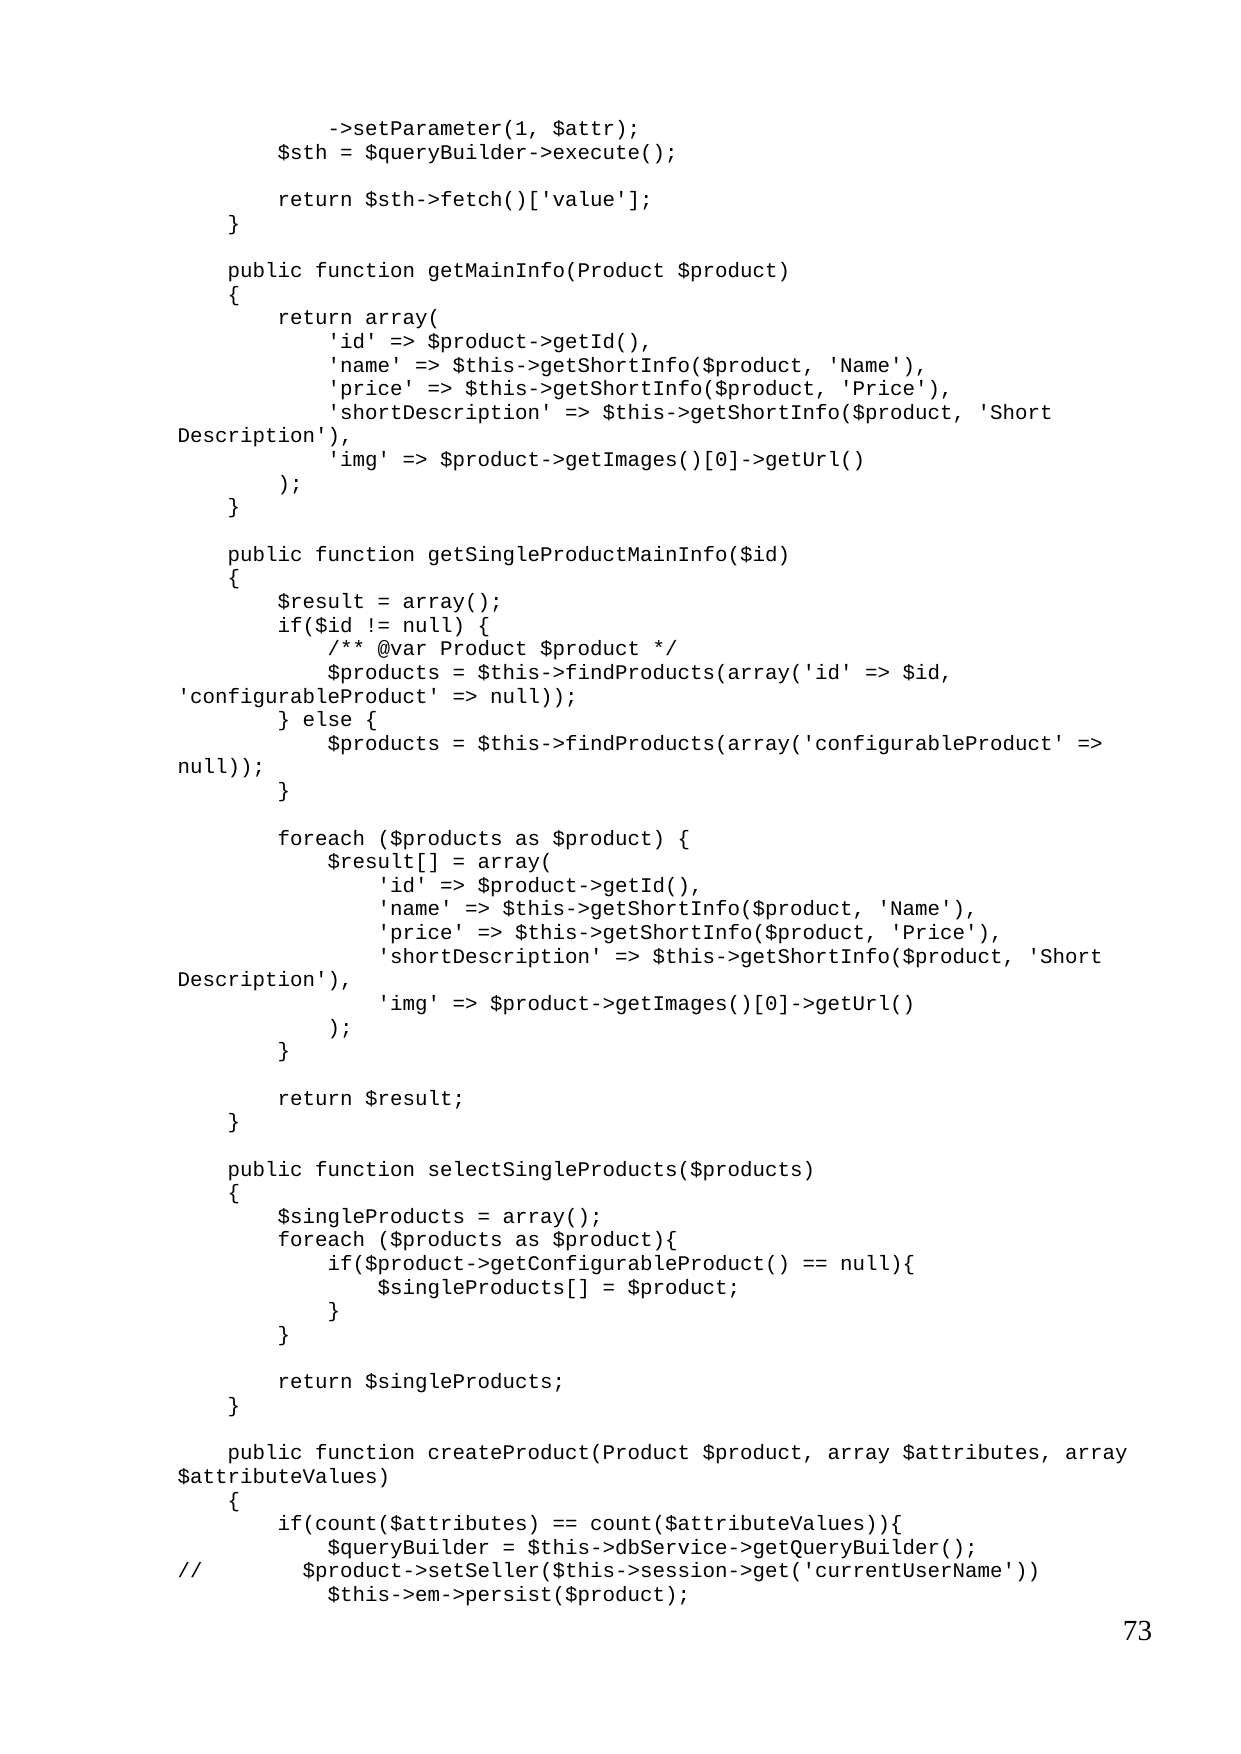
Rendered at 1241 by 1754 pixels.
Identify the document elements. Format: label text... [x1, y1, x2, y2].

text { [177, 1489, 1152, 1513]
text ); [177, 473, 1152, 496]
text return $result; [177, 1088, 1152, 1111]
text /** @var Product $product */ [177, 638, 1152, 662]
text $singleProducts[] = $product; [177, 1277, 1152, 1300]
text 'shortDescription' => $this->getShortInfo($product, 'Short Description'), [177, 402, 1152, 449]
text return $singleProducts; [177, 1371, 1152, 1395]
text } [177, 1111, 1152, 1135]
text } [177, 780, 1152, 804]
text ); [177, 1017, 1152, 1040]
text // $product->setSeller($this->session->get('currentUserName')) [177, 1561, 1152, 1584]
text } [177, 1300, 1152, 1324]
text public function getMainInfo(Product $product) [177, 260, 1152, 284]
text 'name' => $this->getShortInfo($product, 'Name'), [177, 898, 1152, 922]
text $this->em->persist($product); [177, 1584, 1152, 1608]
text 'shortDescription' => $this->getShortInfo($product, 'Short Description'), [177, 946, 1152, 993]
text return $sth->fetch()['value']; [177, 189, 1152, 213]
text $result[] = array( [177, 851, 1152, 875]
text 'name' => $this->getShortInfo($product, 'Name'), [177, 354, 1152, 378]
text 'id' => $product->getId(), [177, 875, 1152, 898]
text public function selectSingleProducts($products) [177, 1158, 1152, 1182]
text } [177, 1395, 1152, 1419]
text } [177, 213, 1152, 236]
text } [177, 1324, 1152, 1348]
text 'price' => $this->getShortInfo($product, 'Price'), [177, 378, 1152, 402]
text $queryBuilder = $this->dbService->getQueryBuilder(); [177, 1537, 1152, 1561]
text } else { [177, 709, 1152, 733]
text $singleProducts = array(); [177, 1206, 1152, 1229]
text } [177, 496, 1152, 520]
text } [177, 1040, 1152, 1064]
text if(count($attributes) == count($attributeValues)){ [177, 1513, 1152, 1537]
text public function getSingleProductMainInfo($id) [177, 544, 1152, 567]
text if($product->getConfigurableProduct() == null){ [177, 1253, 1152, 1277]
text ->setParameter(1, $attr); [177, 118, 1152, 142]
text if($id != null) { [177, 615, 1152, 638]
text { [177, 1182, 1152, 1206]
text foreach ($products as $product){ [177, 1229, 1152, 1253]
text { [177, 284, 1152, 307]
text $products = $this->findProducts(array('id' => $id, 'configurableProduct' => null)); [177, 662, 1152, 709]
text 'img' => $product->getImages()[0]->getUrl() [177, 993, 1152, 1017]
text return array( [177, 307, 1152, 331]
text public function createProduct(Product $product, array $attributes, array $attributeValues) [177, 1442, 1152, 1489]
text $sth = $queryBuilder->execute(); [177, 142, 1152, 165]
text 'id' => $product->getId(), [177, 331, 1152, 354]
text $products = $this->findProducts(array('configurableProduct' => null)); [177, 733, 1152, 780]
text 'price' => $this->getShortInfo($product, 'Price'), [177, 922, 1152, 946]
text { [177, 567, 1152, 591]
text foreach ($products as $product) { [177, 827, 1152, 851]
text 'img' => $product->getImages()[0]->getUrl() [177, 449, 1152, 473]
text $result = array(); [177, 591, 1152, 615]
